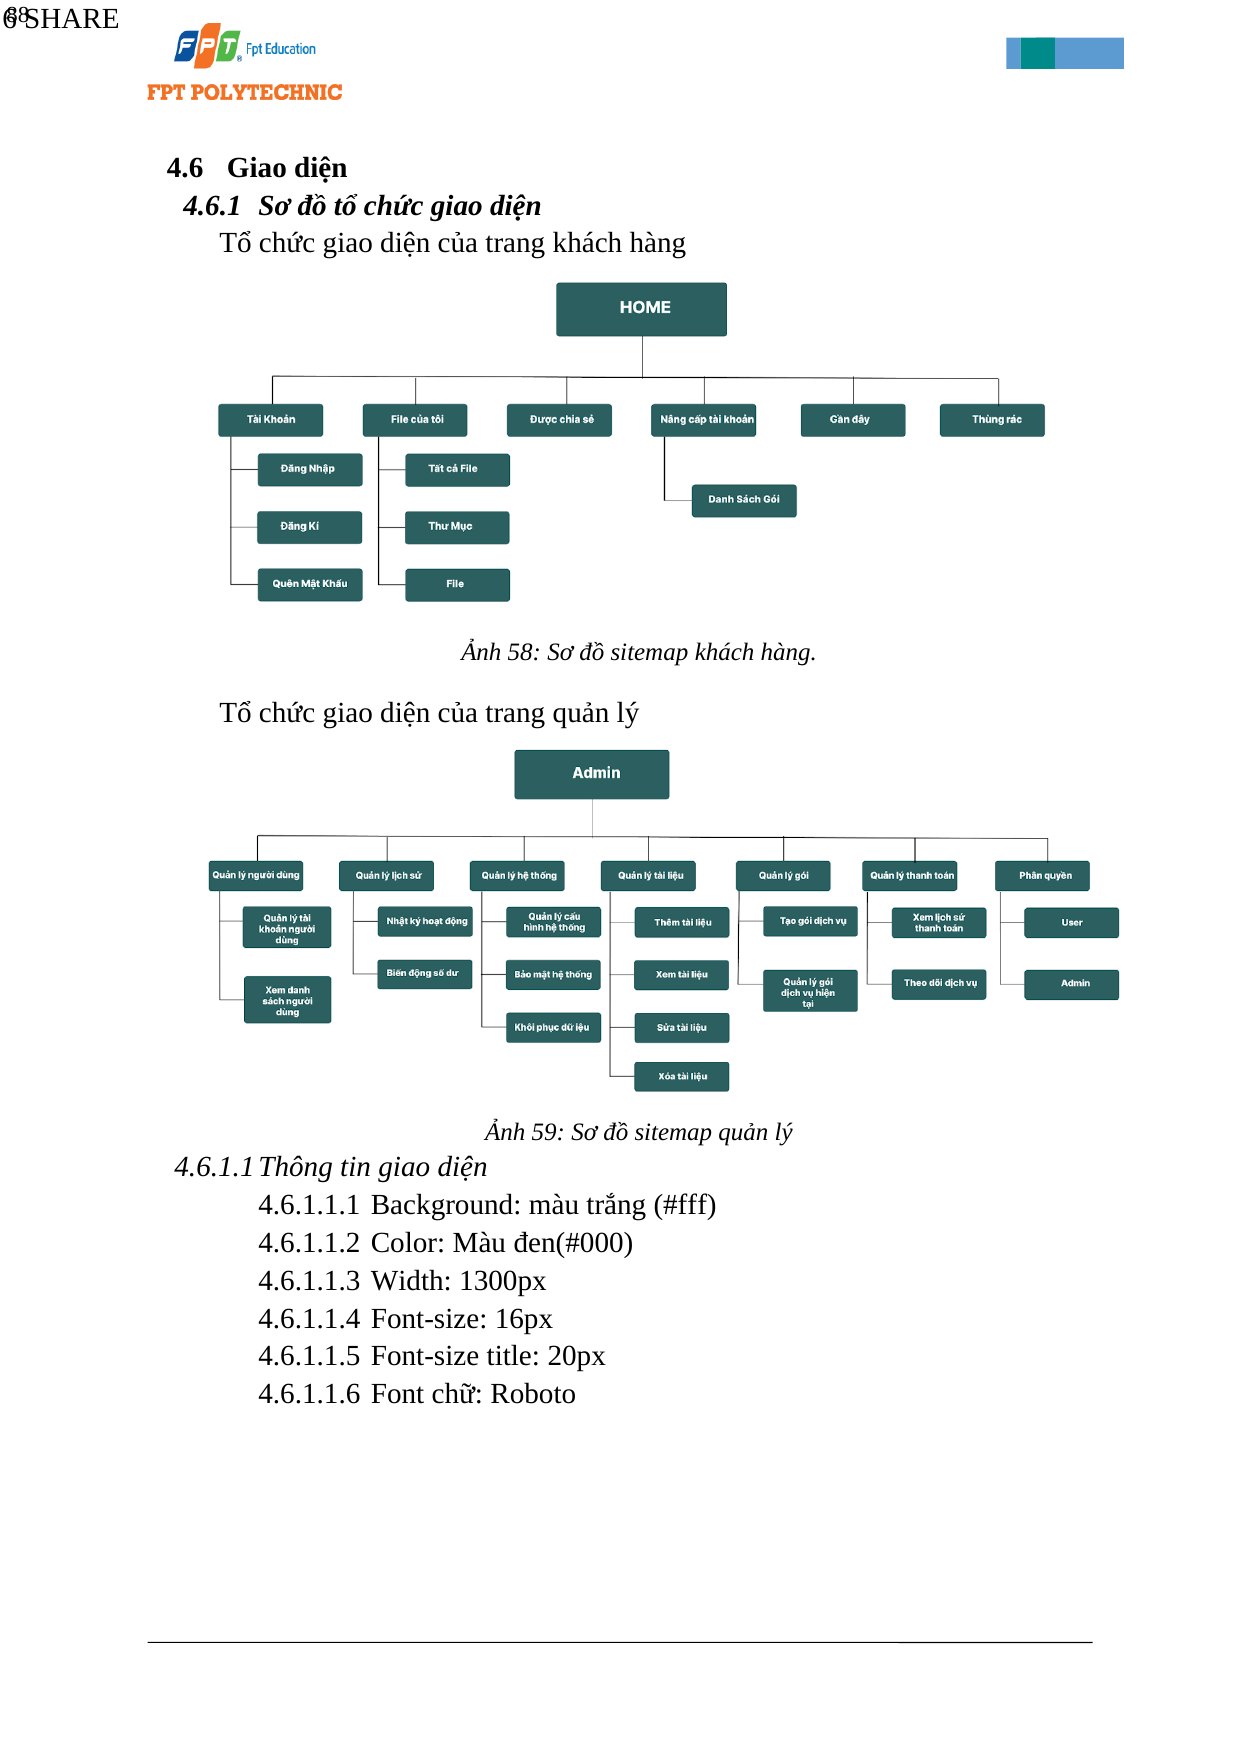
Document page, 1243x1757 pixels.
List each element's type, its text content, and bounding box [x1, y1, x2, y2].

picture [147, 23, 342, 100]
list Font-size: 16px [258, 1301, 1168, 1334]
text Tổ chức giao diện của trang quản lý [219, 695, 1168, 729]
text Ảnh 59: Sơ đồ sitemap quản lý [112, 1117, 1168, 1146]
list Font-size title: 20px [258, 1338, 1168, 1372]
list Font chữ: Roboto [258, 1376, 1168, 1410]
subtitle Sơ đồ tổ chức giao diện [183, 188, 1168, 221]
picture [112, 263, 1205, 633]
list Width: 1300px [258, 1263, 1168, 1296]
text Tổ chức giao diện của trang khách hàng [219, 226, 1168, 259]
list Color: Màu đen(#000) [258, 1225, 1168, 1259]
list Background: màu trắng (#fff) [258, 1187, 1168, 1221]
picture [112, 733, 1205, 1113]
list Thông tin giao diện [174, 1149, 1168, 1183]
text Ảnh 58: Sơ đồ sitemap khách hàng. [112, 637, 1168, 666]
subtitle Giao diện [167, 150, 1168, 183]
